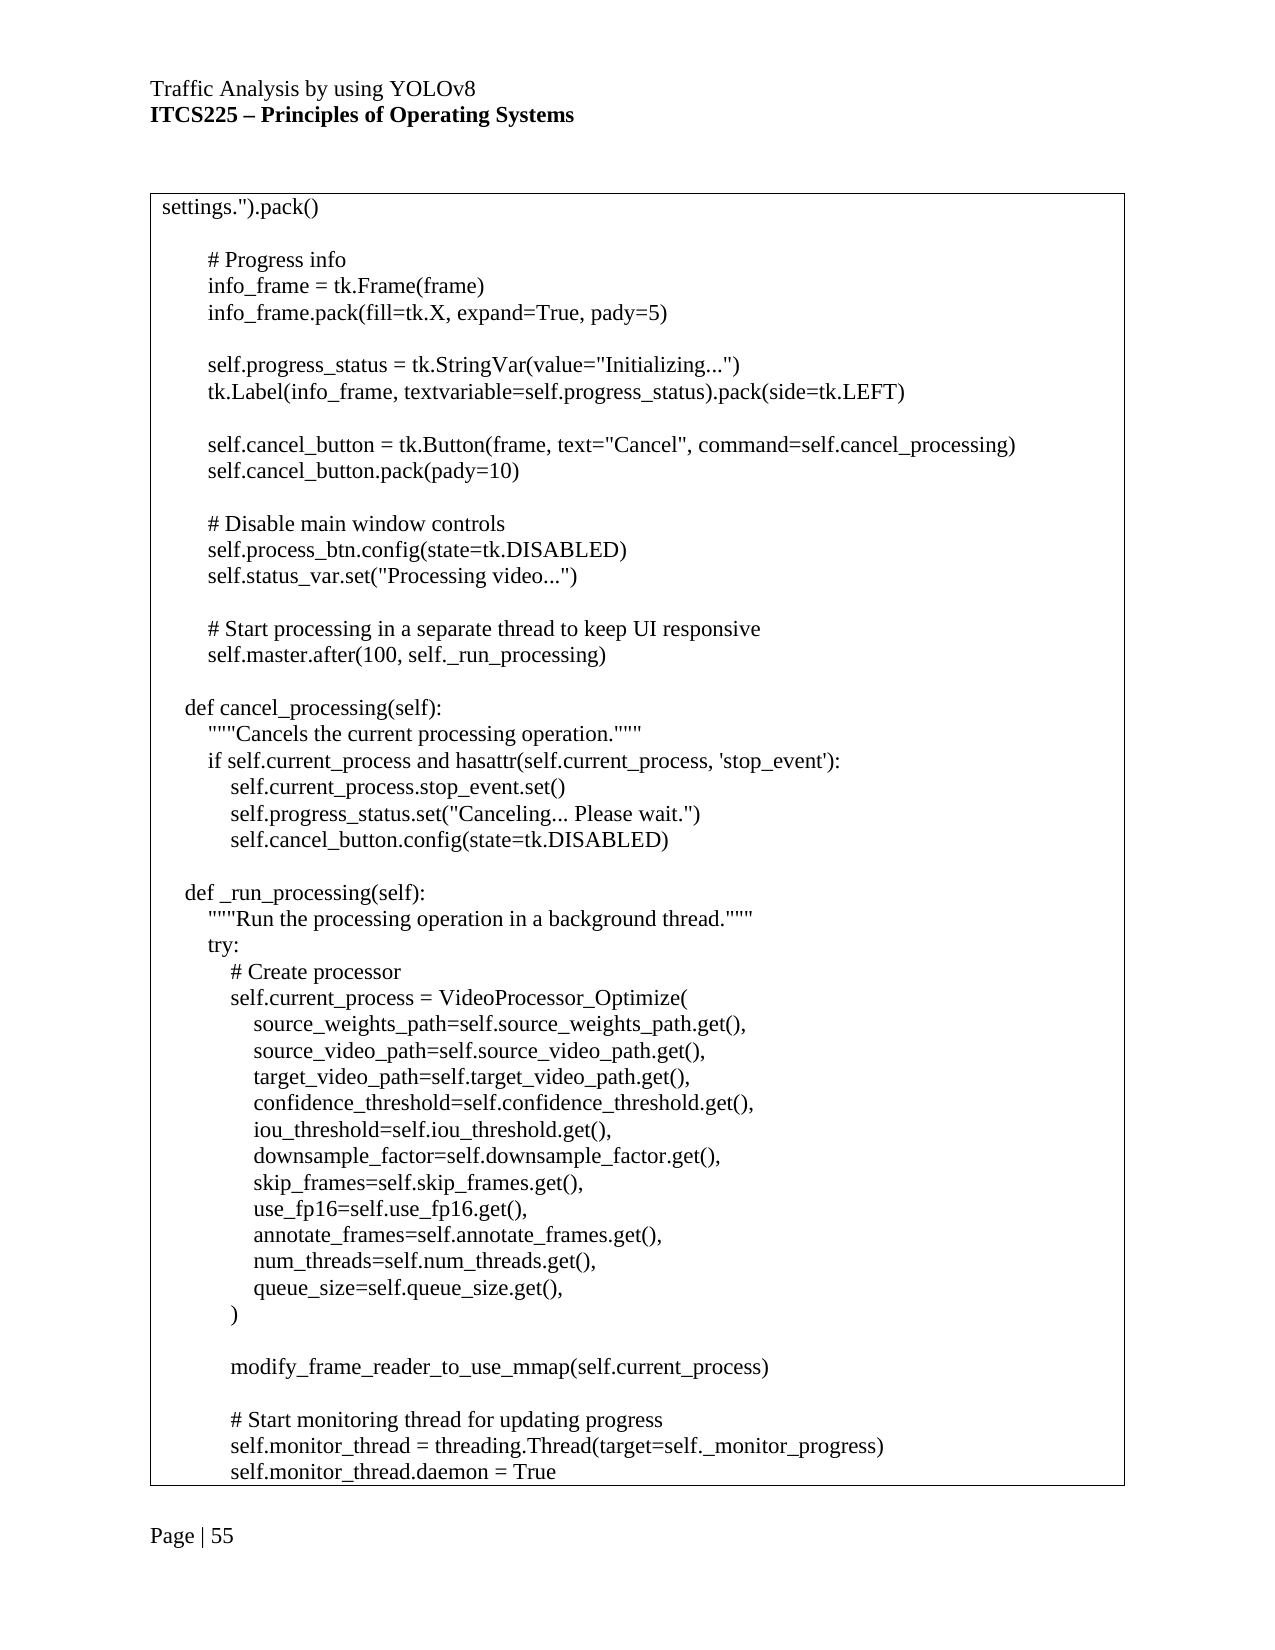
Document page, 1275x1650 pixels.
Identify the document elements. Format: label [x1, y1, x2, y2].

table_header [151, 194, 1124, 1485]
